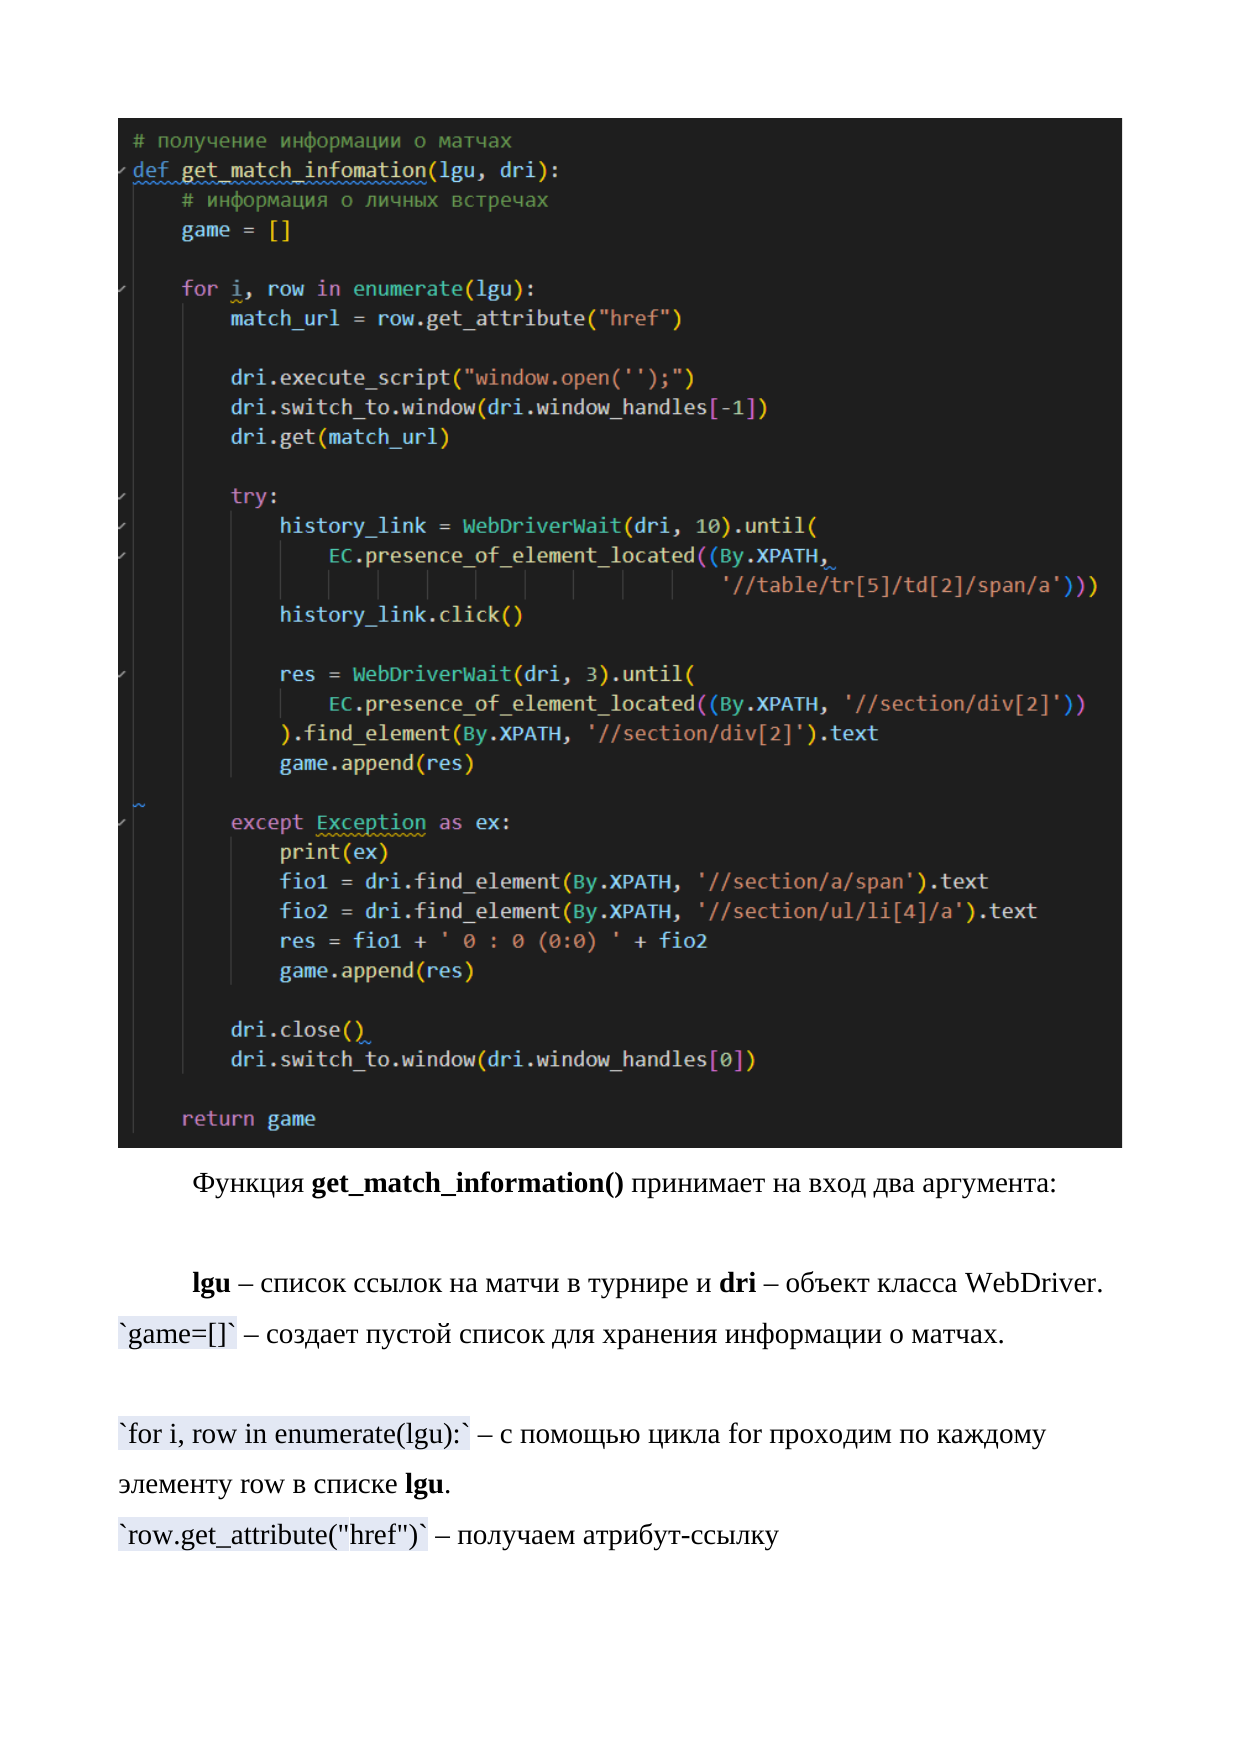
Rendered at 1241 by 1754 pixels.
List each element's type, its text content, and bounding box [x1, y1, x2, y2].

text `row.get_attribute("href")` – получаем атрибут-ссылку [428, 1517, 1122, 1551]
text `for i, row in enumerate(lgu):` – c помощью цикла for проходим по каждому элементу row в списке lgu. [118, 1416, 1122, 1500]
text Функция get_match_information() принимает на вход два аргумента: [118, 1165, 1122, 1198]
text lgu – список ссылок на матчи в турнире и dri – объект класса WebDriver. [118, 1265, 1122, 1299]
picture [118, 118, 1123, 1148]
text `game=[]` – создает пустой список для хранения информации о матчах. [237, 1316, 1122, 1349]
